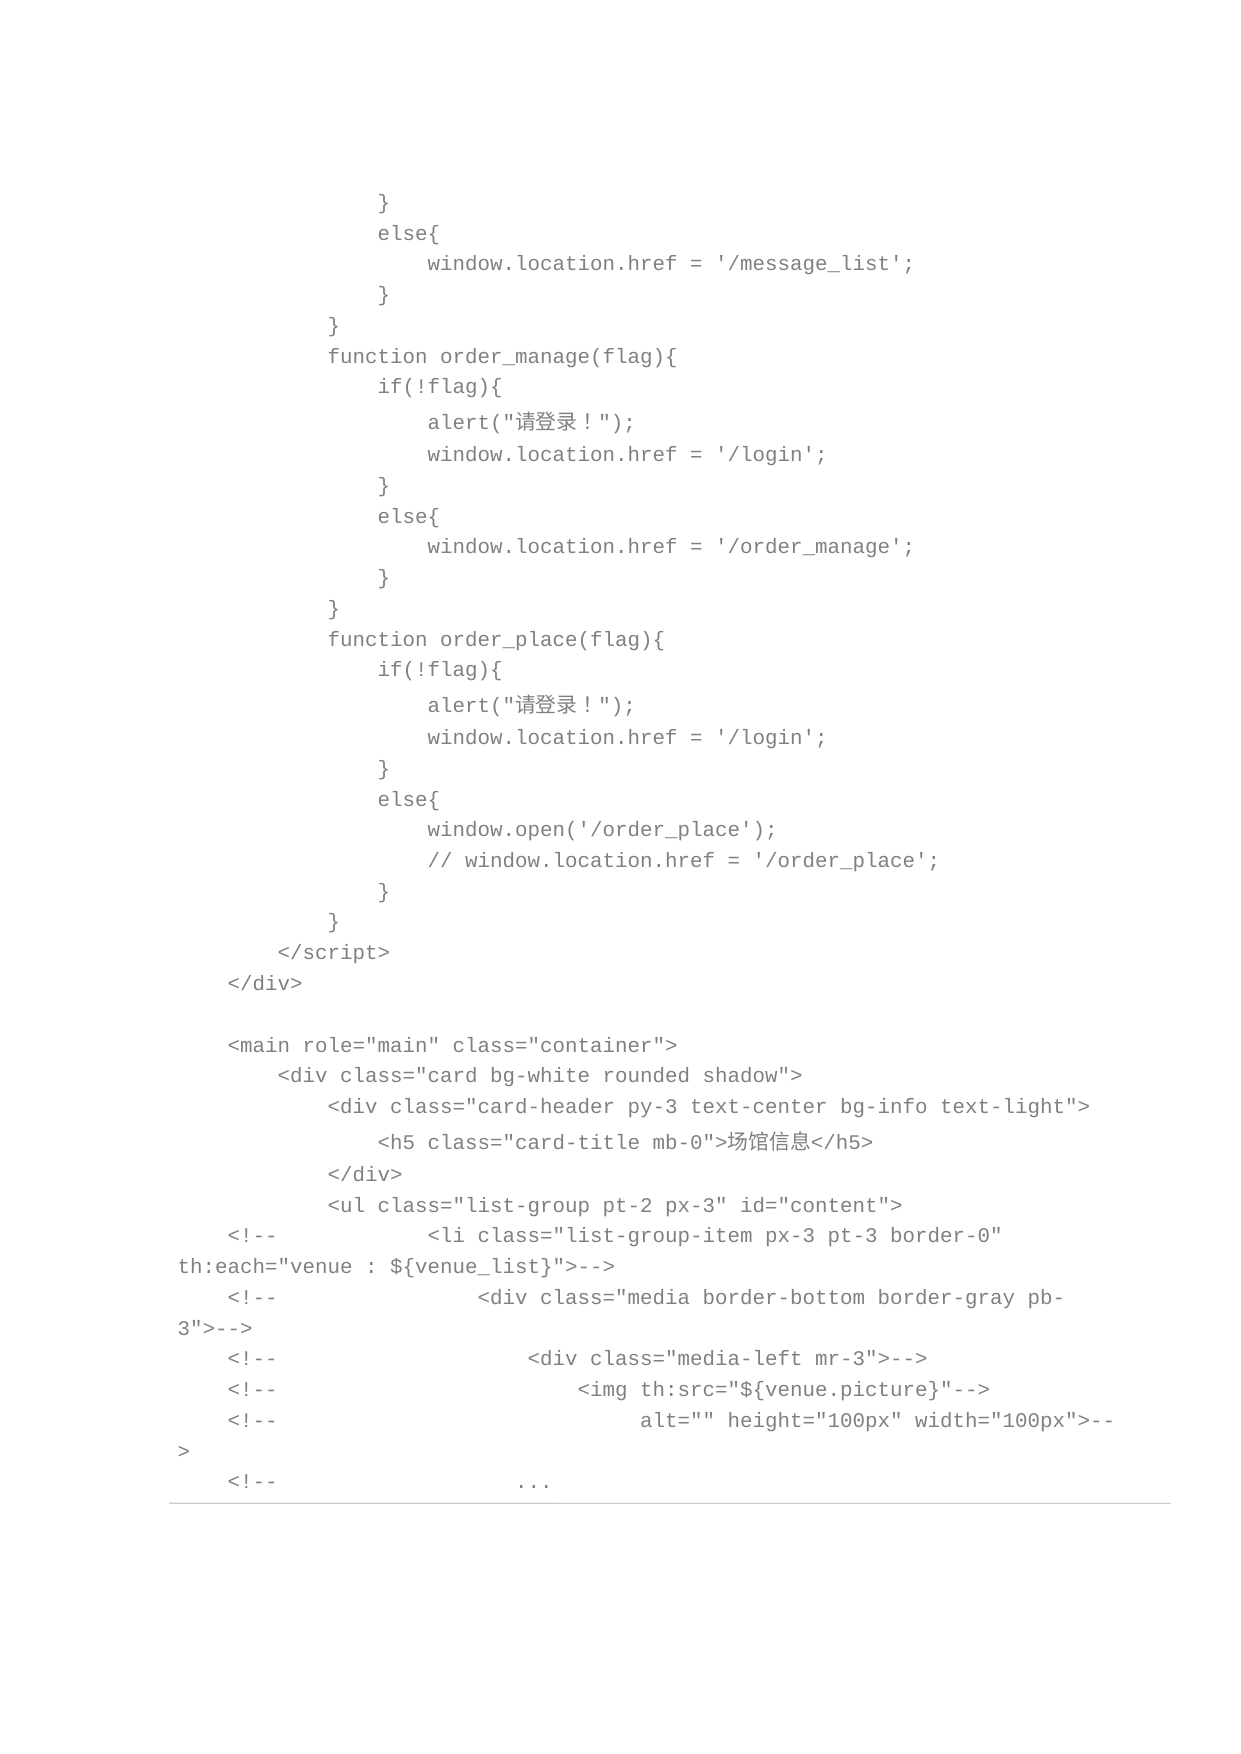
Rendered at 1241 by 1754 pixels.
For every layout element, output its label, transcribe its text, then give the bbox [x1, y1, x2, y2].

text <!-- ... [177, 1471, 1122, 1495]
text <h5 class="card-title mb-0">场馆信息</h5> [177, 1127, 1122, 1156]
text } [177, 911, 1122, 935]
text </div> [177, 1164, 1122, 1188]
text if(!flag){ [177, 376, 1122, 400]
text window.location.href = '/login'; [177, 727, 1122, 751]
text <main role="main" class="container"> [177, 1035, 1122, 1058]
text function order_place(flag){ [177, 628, 1122, 652]
text if(!flag){ [177, 659, 1122, 683]
text else{ [177, 788, 1122, 812]
text } [177, 598, 1122, 621]
text <!-- <div class="media border-bottom border-gray pb-3">--> [177, 1287, 1122, 1341]
text } [177, 567, 1122, 591]
text window.location.href = '/login'; [177, 444, 1122, 468]
text } [177, 284, 1122, 308]
text } [177, 192, 1122, 216]
text </div> [177, 973, 1122, 997]
text window.location.href = '/message_list'; [177, 253, 1122, 277]
text window.open('/order_place'); [177, 819, 1122, 843]
text } [177, 475, 1122, 498]
text <div class="card-header py-3 text-center bg-info text-light"> [177, 1096, 1122, 1120]
text } [177, 881, 1122, 904]
text } [177, 758, 1122, 781]
text <!-- <div class="media-left mr-3">--> [177, 1348, 1122, 1372]
text } [177, 315, 1122, 338]
text function order_manage(flag){ [177, 346, 1122, 369]
text <div class="card bg-white rounded shadow"> [177, 1066, 1122, 1089]
text <ul class="list-group pt-2 px-3" id="content"> [177, 1195, 1122, 1218]
text // window.location.href = '/order_place'; [177, 850, 1122, 874]
text alert("请登录！"); [177, 690, 1122, 718]
text window.location.href = '/order_manage'; [177, 536, 1122, 560]
text else{ [177, 223, 1122, 246]
text <!-- <li class="list-group-item px-3 pt-3 border-0" th:each="venue : ${venue_list}">--> [177, 1226, 1122, 1280]
text <!-- <img th:src="${venue.picture}"--> [177, 1379, 1122, 1403]
text alert("请登录！"); [177, 407, 1122, 436]
text </script> [177, 942, 1122, 966]
text <!-- alt="" height="100px" width="100px">--> [177, 1410, 1122, 1464]
text else{ [177, 506, 1122, 529]
